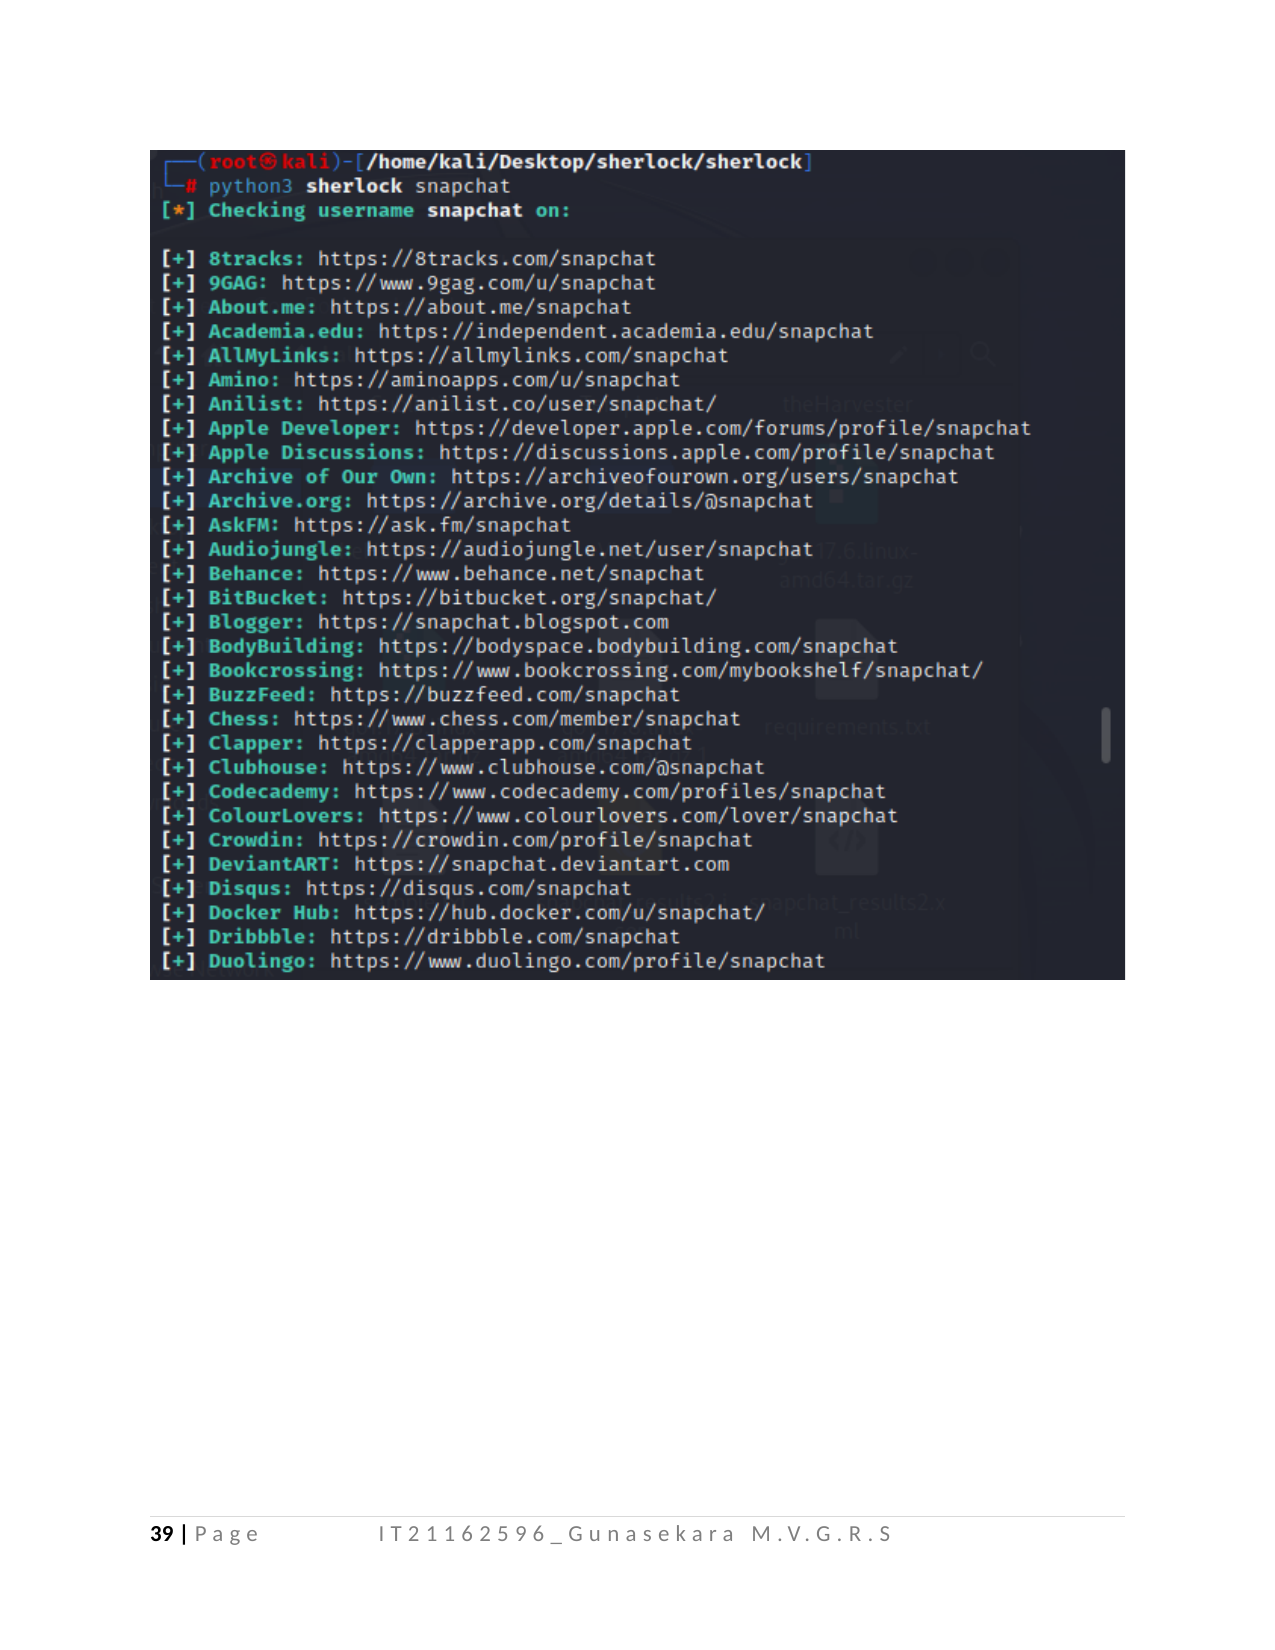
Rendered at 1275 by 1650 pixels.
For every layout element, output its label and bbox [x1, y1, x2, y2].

picture [150, 150, 1125, 980]
